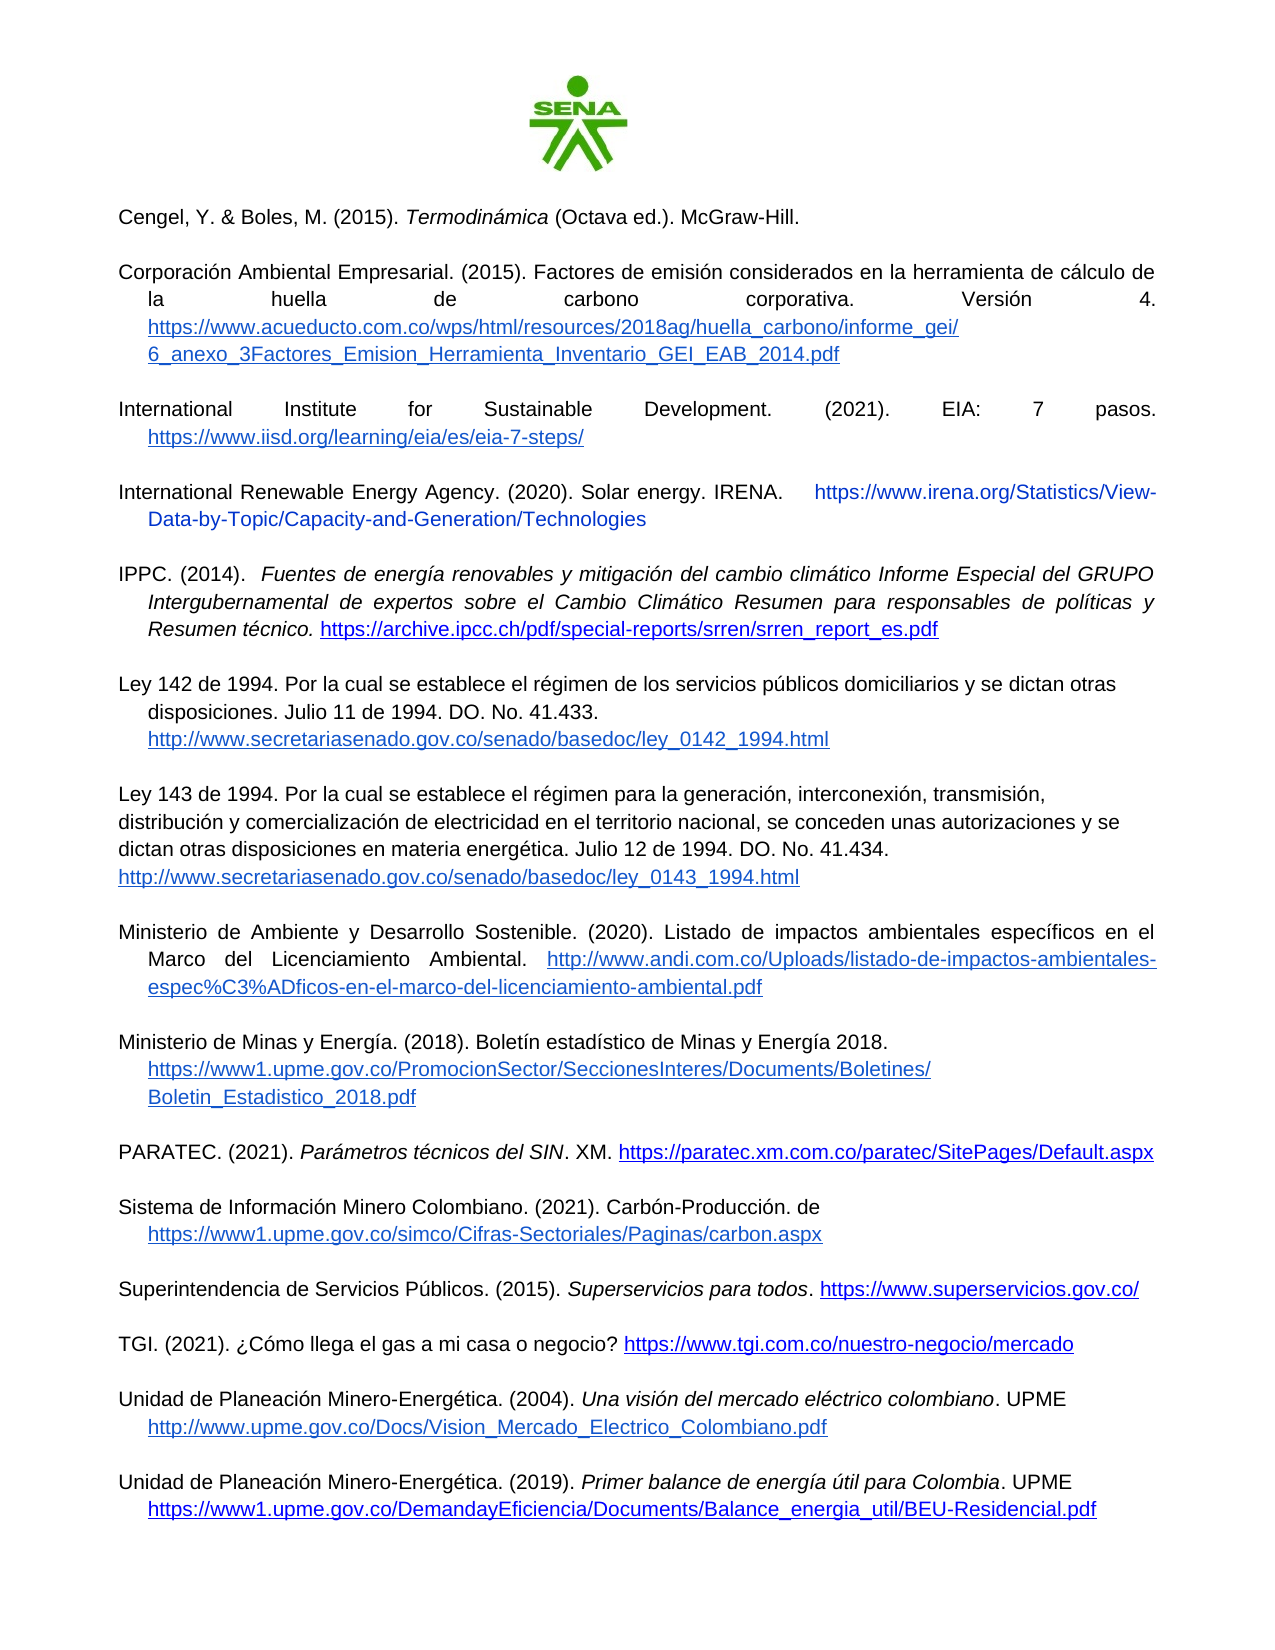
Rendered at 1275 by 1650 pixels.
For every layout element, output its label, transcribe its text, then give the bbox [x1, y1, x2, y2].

text Cengel, Y. & Boles, M. (2015). Termodinámica (Octava ed.). McGraw-Hill. [118, 205, 1157, 229]
text Sistema de Información Minero Colombiano. (2021). Carbón-Producción. de https://www1.upme.gov.co/simco/Cifras-Sectoriales/Paginas/carbon.aspx [118, 1195, 1157, 1246]
text Ley 143 de 1994. Por la cual se establece el régimen para la generación, interconexión, transmisión, distribución y comercialización de electricidad en el territorio nacional, se conceden unas autorizaciones y se dictan otras disposiciones en materia energética. Julio 12 de 1994. DO. No. 41.434. [118, 782, 1157, 861]
text Superintendencia de Servicios Públicos. (2015). Superservicios para todos. https://www.superservicios.gov.co/ [118, 1277, 1157, 1301]
text Unidad de Planeación Minero-Energética. (2019). Primer balance de energía útil para Colombia. UPME https://www1.upme.gov.co/DemandayEficiencia/Documents/Balance_energia_util/BEU-Residencial.pdf [118, 1470, 1157, 1521]
text Corporación Ambiental Empresarial. (2015). Factores de emisión considerados en la herramienta de cálculo de la huella de carbono corporativa. Versión 4. https://www.acueducto.com.co/wps/html/resources/2018ag/huella_carbono/informe_gei/6_anexo_3Factores_Emision_Herramienta_Inventario_GEI_EAB_2014.pdf [118, 260, 1157, 366]
text PARATEC. (2021). Parámetros técnicos del SIN. XM. https://paratec.xm.com.co/paratec/SitePages/Default.aspx [118, 1140, 1157, 1164]
text Ministerio de Ambiente y Desarrollo Sostenible. (2020). Listado de impactos ambientales específicos en el Marco del Licenciamiento Ambiental. http://www.andi.com.co/Uploads/listado-de-impactos-ambientales-espec%C3%ADficos-en-el-marco-del-licenciamiento-ambiental.pdf [118, 920, 1157, 999]
text Unidad de Planeación Minero-Energética. (2004). Una visión del mercado eléctrico colombiano. UPME http://www.upme.gov.co/Docs/Vision_Mercado_Electrico_Colombiano.pdf [118, 1387, 1157, 1439]
text Ley 142 de 1994. Por la cual se establece el régimen de los servicios públicos domiciliarios y se dictan otras disposiciones. Julio 11 de 1994. DO. No. 41.433. http://www.secretariasenado.gov.co/senado/basedoc/ley_0142_1994.html [118, 672, 1157, 751]
text http://www.secretariasenado.gov.co/senado/basedoc/ley_0143_1994.html [118, 865, 1157, 889]
picture [529, 75, 628, 172]
text IPPC. (2014). Fuentes de energía renovables y mitigación del cambio climático Informe Especial del GRUPO Intergubernamental de expertos sobre el Cambio Climático Resumen para responsables de políticas y Resumen técnico. https://archive.ipcc.ch/pdf/special-reports/srren/srren_report_es.pdf [118, 562, 1157, 641]
text Ministerio de Minas y Energía. (2018). Boletín estadístico de Minas y Energía 2018. https://www1.upme.gov.co/PromocionSector/SeccionesInteres/Documents/Boletines/Boletin_Estadistico_2018.pdf [118, 1030, 1157, 1109]
text TGI. (2021). ¿Cómo llega el gas a mi casa o negocio? https://www.tgi.com.co/nuestro-negocio/mercado [118, 1332, 1157, 1356]
text International Institute for Sustainable Development. (2021). EIA: 7 pasos. https://www.iisd.org/learning/eia/es/eia-7-steps/ [118, 397, 1157, 449]
text International Renewable Energy Agency. (2020). Solar energy. IRENA. https://www.irena.org/Statistics/View-Data-by-Topic/Capacity-and-Generation/Technologies [118, 480, 1157, 531]
